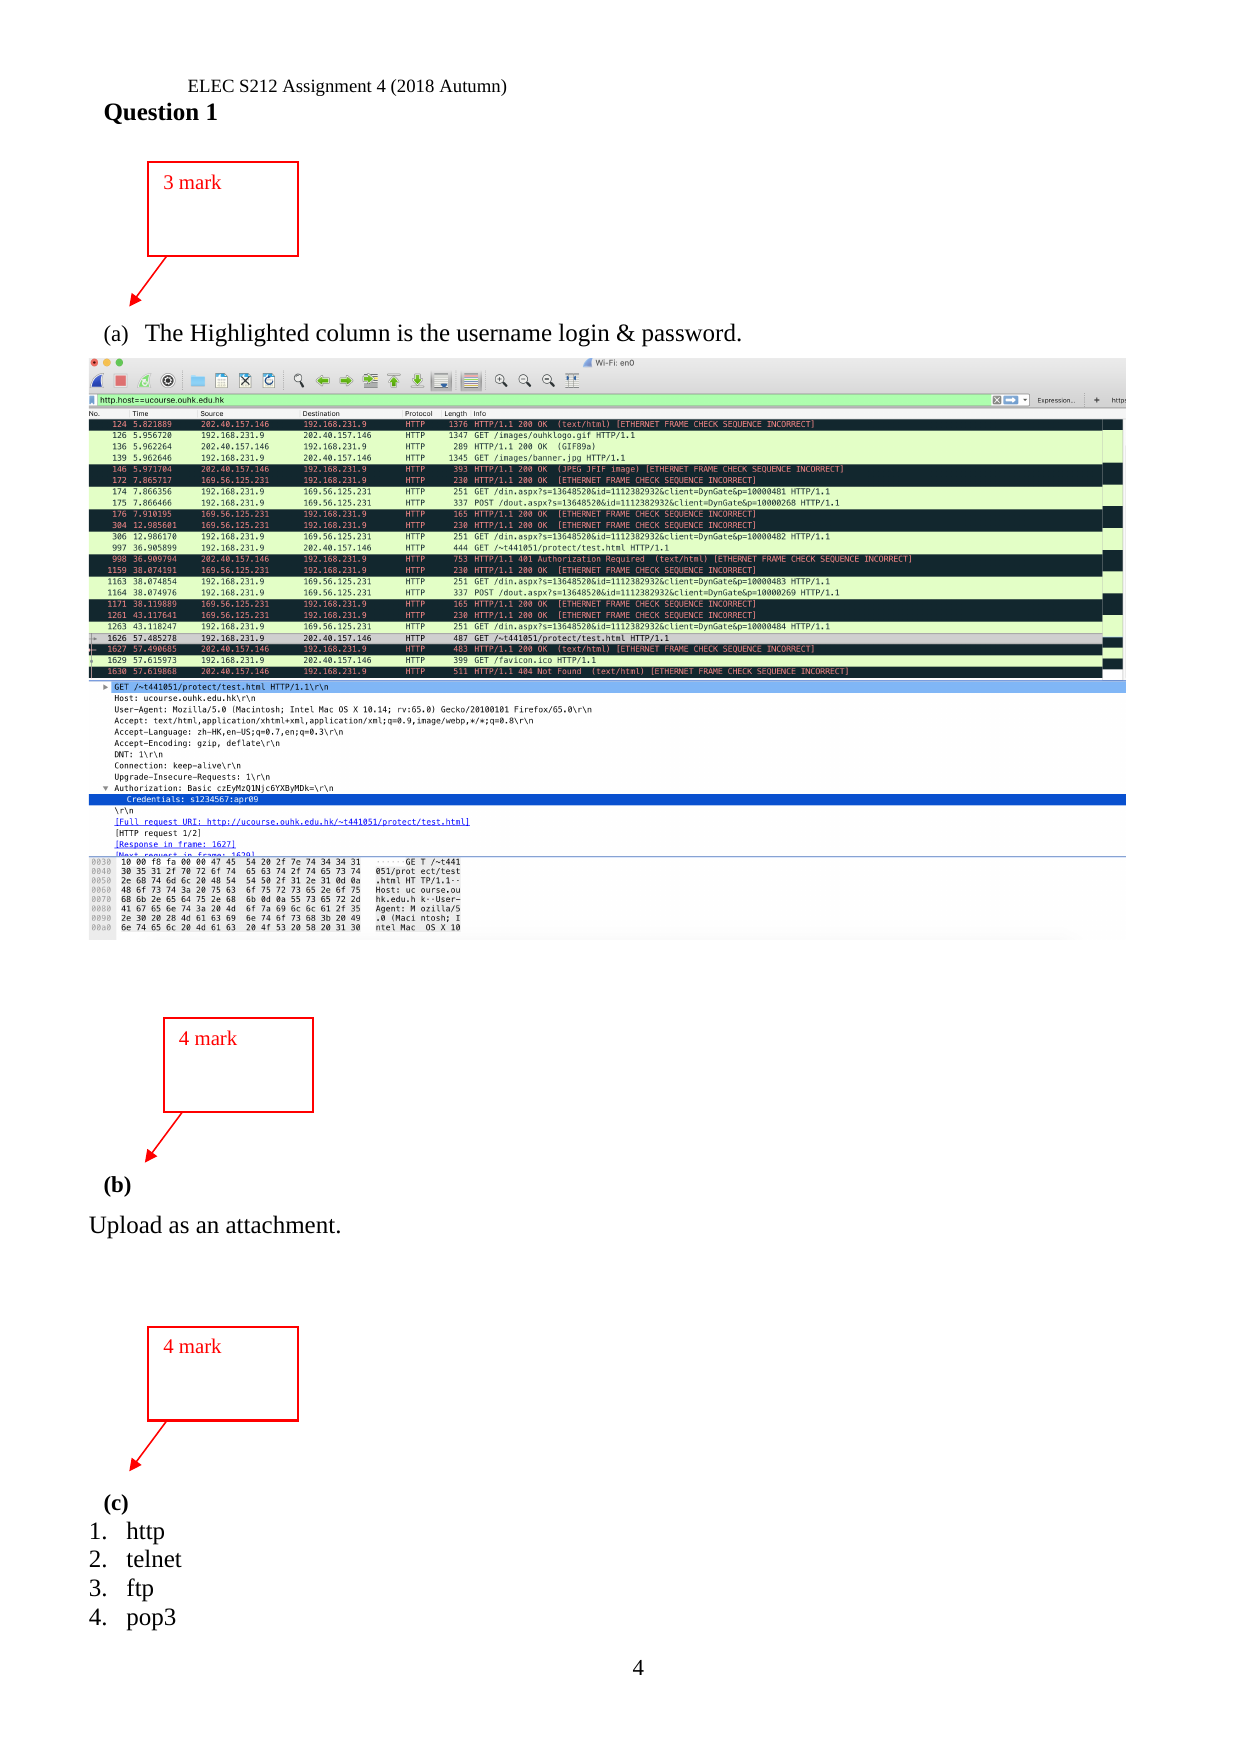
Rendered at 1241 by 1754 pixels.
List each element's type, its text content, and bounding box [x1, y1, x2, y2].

list The Highlighted column is the username login & password. [103, 318, 1158, 346]
list http [89, 1516, 1181, 1544]
subtitle Question 1 [103, 97, 1181, 125]
picture [88, 358, 1126, 940]
list pop3 [89, 1602, 1181, 1631]
text Upload as an attachment. [89, 1211, 1181, 1239]
list ftp [89, 1573, 1181, 1602]
list telnet [89, 1544, 1181, 1573]
